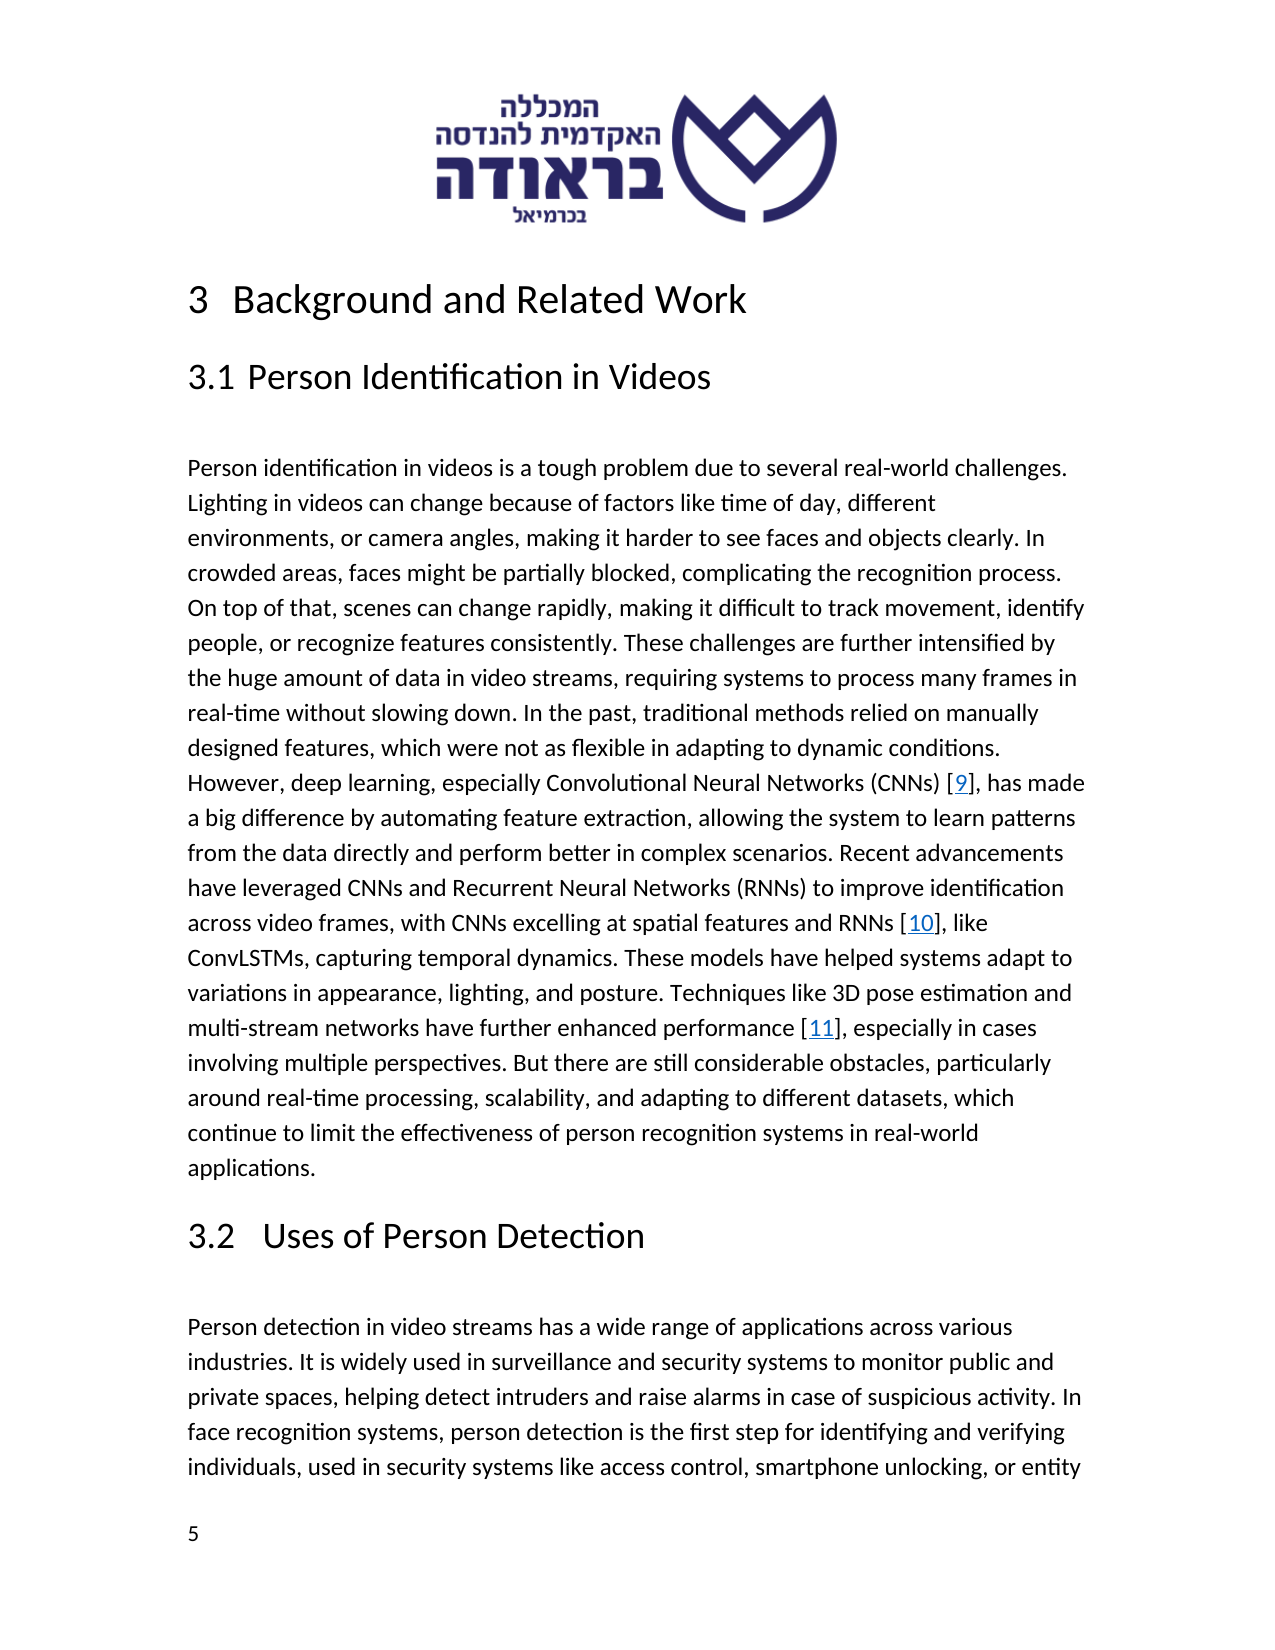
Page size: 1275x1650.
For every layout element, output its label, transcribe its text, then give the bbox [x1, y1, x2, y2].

subtitle Background and Related Work [187, 273, 1087, 323]
subtitle Uses of Person Detection [187, 1212, 1087, 1257]
text Person identification in videos is a tough problem due to several real-world challenges. Lighting in videos can change because of factors like time of day, different environments, or camera angles, making it harder to see faces and objects clearly. In crowded areas, faces might be partially blocked, complicating the recognition process. On top of that, scenes can change rapidly, making it difficult to track movement, identify people, or recognize features consistently. These challenges are further intensified by the huge amount of data in video streams, requiring systems to process many frames in real-time without slowing down. In the past, traditional methods relied on manually designed features, which were not as flexible in adapting to dynamic conditions. However, deep learning, especially Convolutional Neural Networks (CNNs) [9], has made a big difference by automating feature extraction, allowing the system to learn patterns from the data directly and perform better in complex scenarios. Recent advancements have leveraged CNNs and Recurrent Neural Networks (RNNs) to improve identification across video frames, with CNNs excelling at spatial features and RNNs [10], like ConvLSTMs, capturing temporal dynamics. These models have helped systems adapt to variations in appearance, lighting, and posture. Techniques like 3D pose estimation and multi-stream networks have further enhanced performance [11], especially in cases involving multiple perspectives. But there are still considerable obstacles, particularly around real-time processing, scalability, and adapting to different datasets, which continue to limit the effectiveness of person recognition systems in real-world applications. [187, 452, 1087, 1182]
picture [428, 75, 847, 245]
subtitle Person Identification in Videos [187, 353, 1087, 398]
